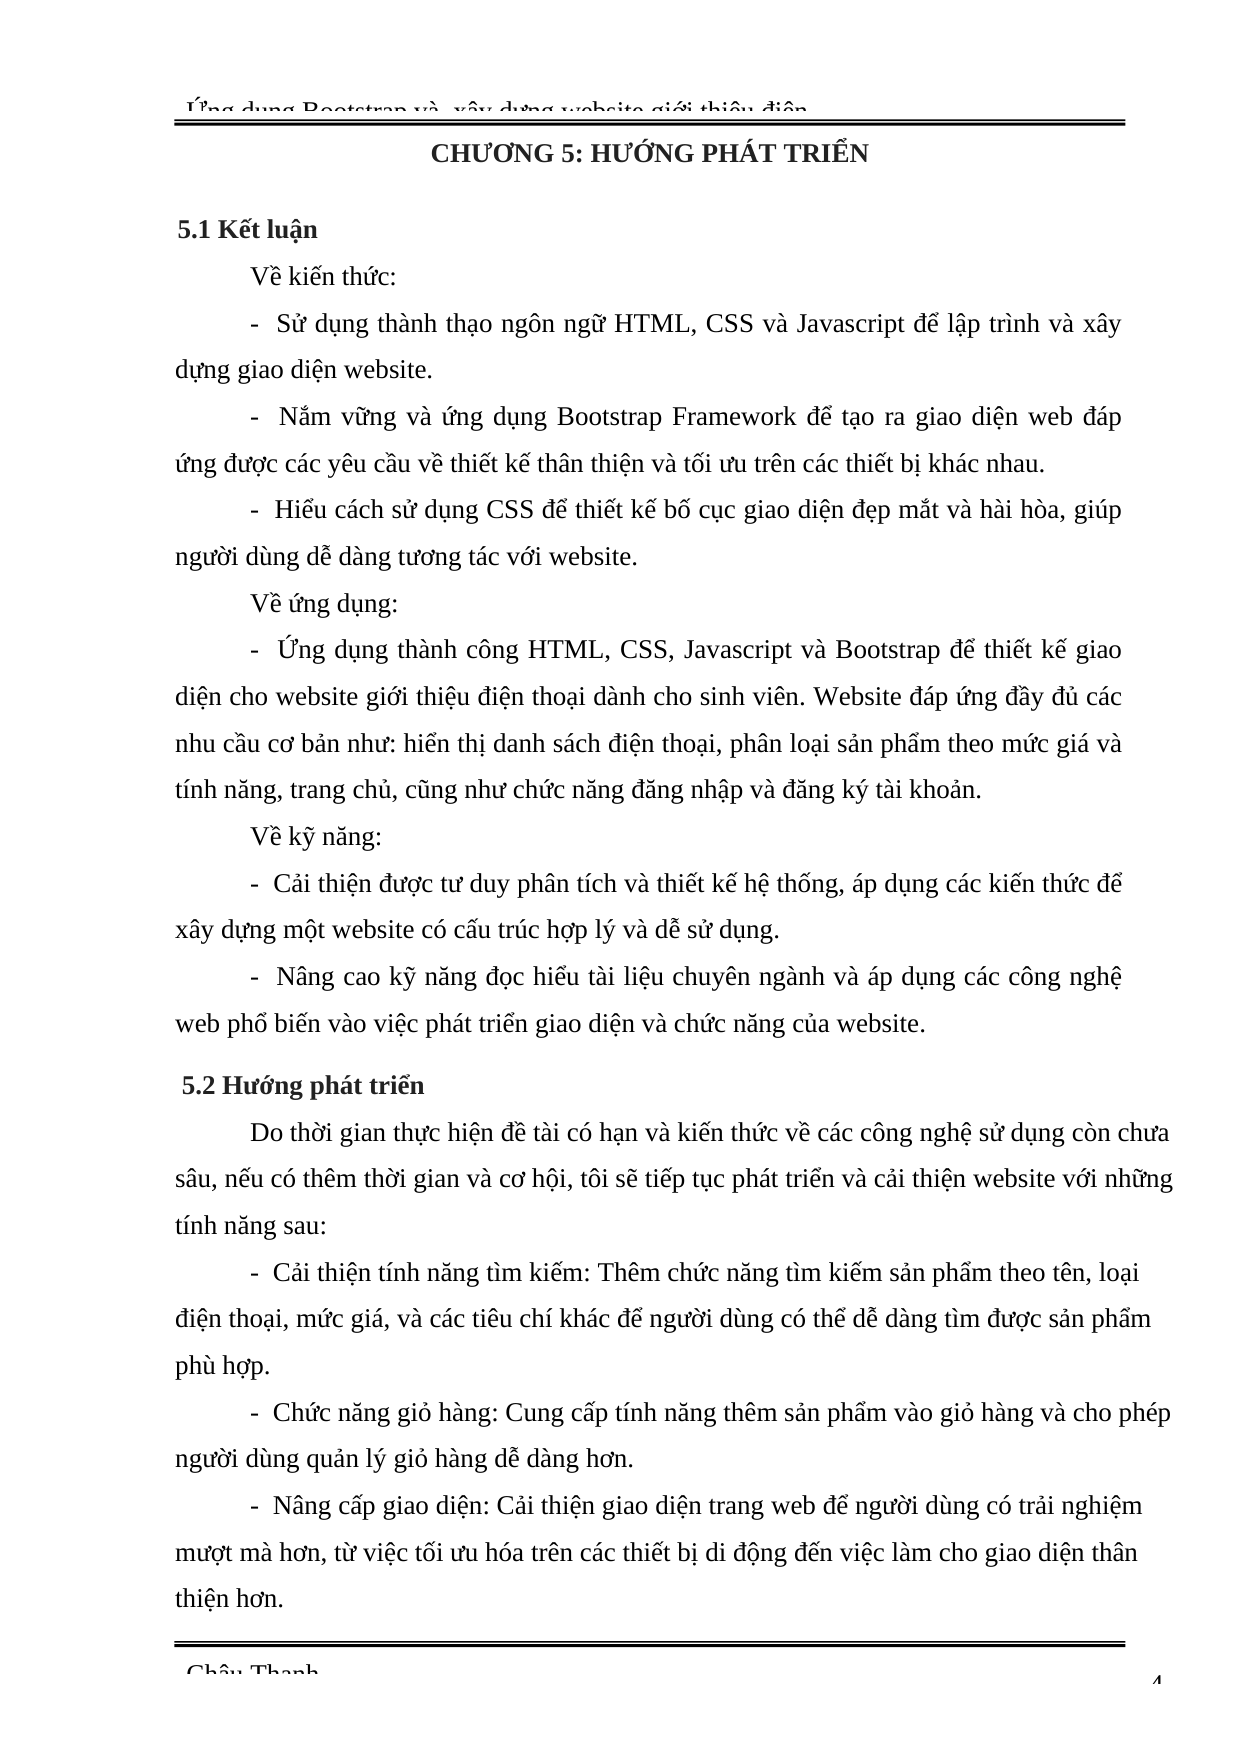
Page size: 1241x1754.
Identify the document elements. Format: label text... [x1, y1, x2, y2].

text - Cải thiện được tư duy phân tích và thiết kế hệ thống, áp dụng các kiến thức để xây dựng một website có cấu trúc hợp lý và dễ sử dụng. [175, 867, 1123, 945]
text - Ứng dụng thành công HTML, CSS, Javascript và Bootstrap để thiết kế giao diện cho website giới thiệu điện thoại dành cho sinh viên. Website đáp ứng đầy đủ các nhu cầu cơ bản như: hiển thị danh sách điện thoại, phân loại sản phẩm theo mức giá và tính năng, trang chủ, cũng như chức năng đăng nhập và đăng ký tài khoản. [175, 634, 1123, 805]
text - Chức năng giỏ hàng: Cung cấp tính năng thêm sản phẩm vào giỏ hàng và cho phép người dùng quản lý giỏ hàng dễ dàng hơn. [175, 1396, 1186, 1474]
text - Nắm vững và ứng dụng Bootstrap Framework để tạo ra giao diện web đáp ứng được các yêu cầu về thiết kế thân thiện và tối ưu trên các thiết bị khác nhau. [175, 400, 1123, 478]
subtitle Hướng phát triển [182, 1069, 1186, 1100]
subtitle CHƯƠNG 5: HƯỚNG PHÁT TRIỂN [235, 137, 1064, 169]
subtitle Kết luận [177, 214, 1186, 245]
text - Hiểu cách sử dụng CSS để thiết kế bố cục giao diện đẹp mắt và hài hòa, giúp người dùng dễ dàng tương tác với website. [175, 494, 1123, 571]
text Về ứng dụng: [175, 587, 1123, 618]
text - Sử dụng thành thạo ngôn ngữ HTML, CSS và Javascript để lập trình và xây dựng giao diện website. [175, 307, 1123, 385]
text Do thời gian thực hiện đề tài có hạn và kiến thức về các công nghệ sử dụng còn chưa sâu, nếu có thêm thời gian và cơ hội, tôi sẽ tiếp tục phát triển và cải thiện website với những tính năng sau: [175, 1116, 1186, 1240]
text - Cải thiện tính năng tìm kiếm: Thêm chức năng tìm kiếm sản phẩm theo tên, loại điện thoại, mức giá, và các tiêu chí khác để người dùng có thể dễ dàng tìm được sản phẩm phù hợp. [175, 1256, 1186, 1380]
text - Nâng cấp giao diện: Cải thiện giao diện trang web để người dùng có trải nghiệm mượt mà hơn, từ việc tối ưu hóa trên các thiết bị di động đến việc làm cho giao diện thân thiện hơn. [175, 1489, 1186, 1614]
text Về kiến thức: [175, 260, 1123, 291]
text Về kỹ năng: [175, 820, 1123, 851]
text - Nâng cao kỹ năng đọc hiểu tài liệu chuyên ngành và áp dụng các công nghệ web phổ biến vào việc phát triển giao diện và chức năng của website. [175, 960, 1123, 1038]
